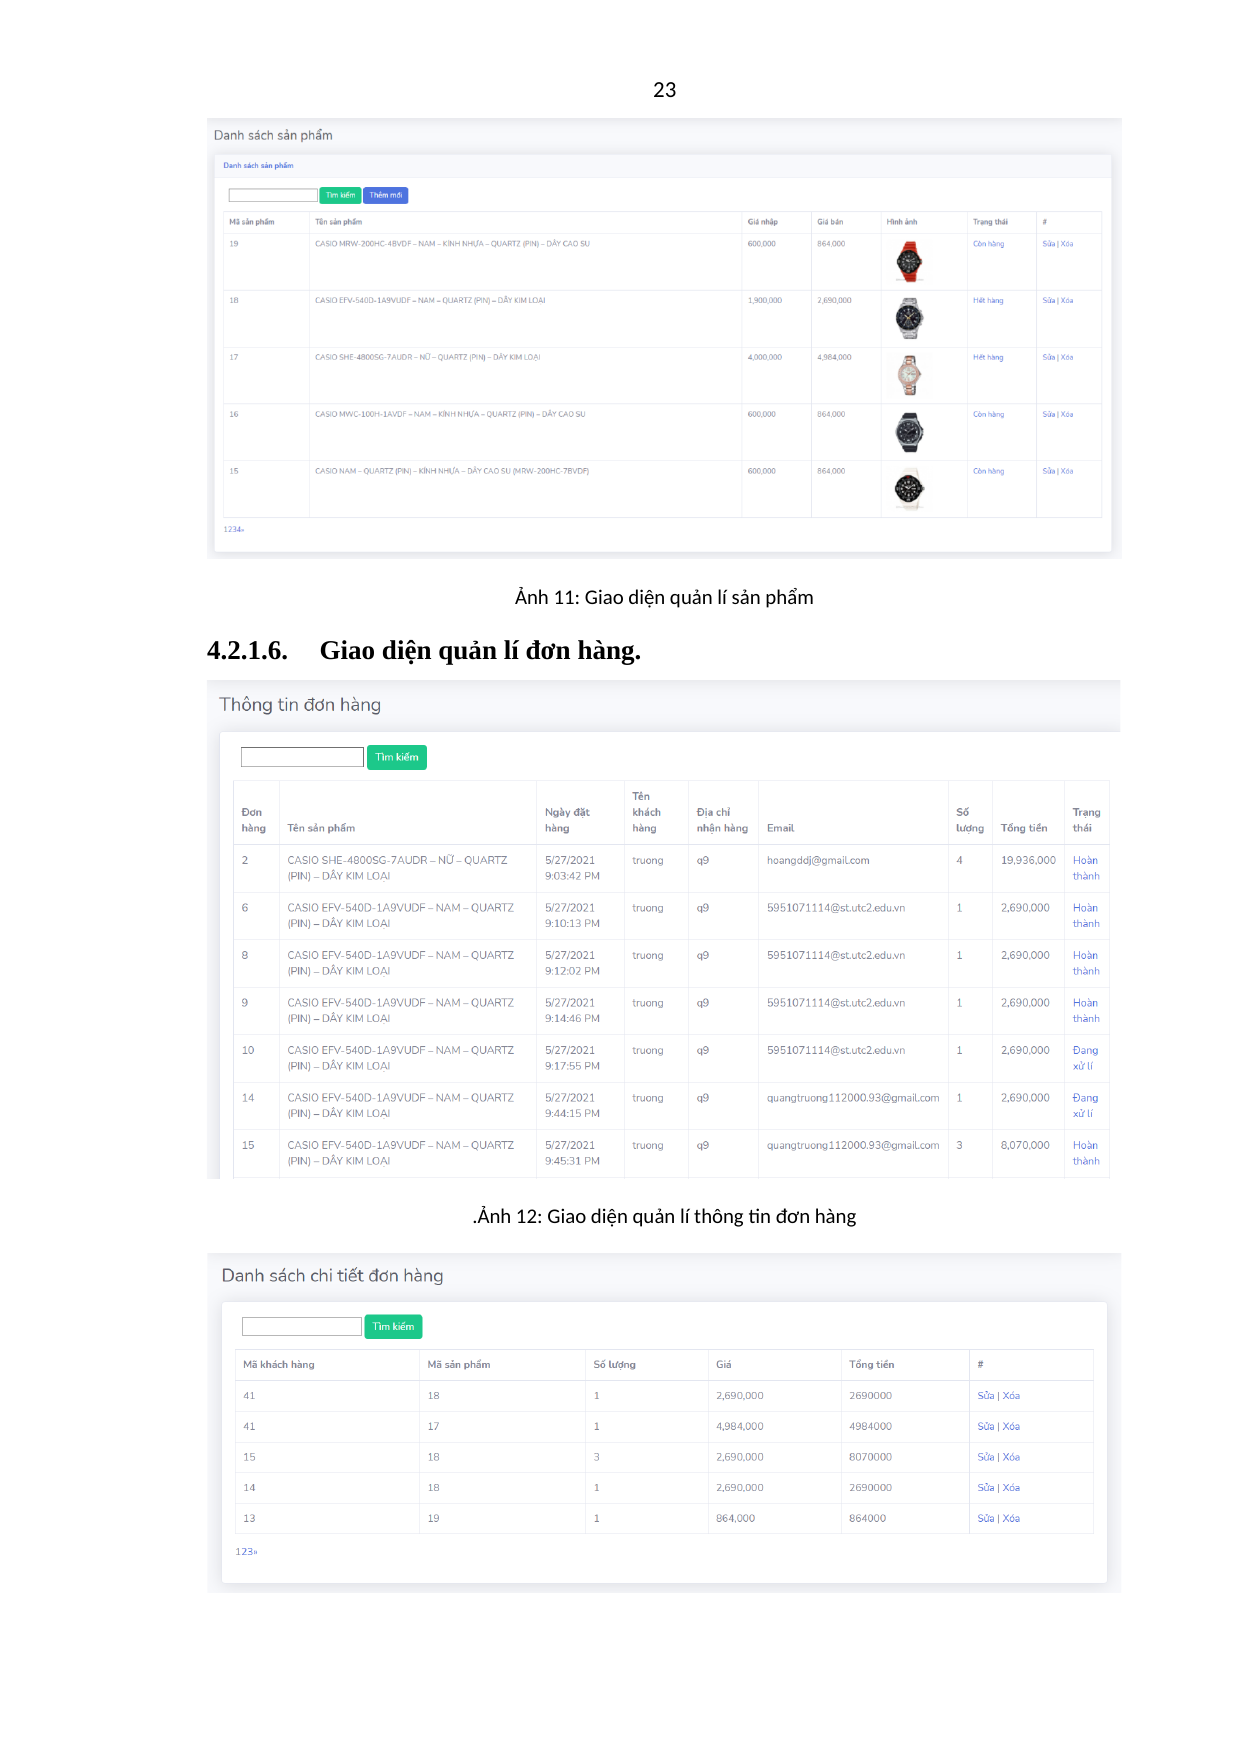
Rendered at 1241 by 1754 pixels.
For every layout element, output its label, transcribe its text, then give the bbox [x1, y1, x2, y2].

text .Ảnh 12: Giao diện quản lí thông tin đơn hàng [207, 1203, 1122, 1229]
subtitle Giao diện quản lí đơn hàng. [207, 634, 1122, 665]
picture [207, 118, 1122, 559]
picture [207, 1253, 1122, 1593]
text Ảnh 11: Giao diện quản lí sản phẩm [207, 584, 1122, 609]
picture [206, 680, 1121, 1179]
